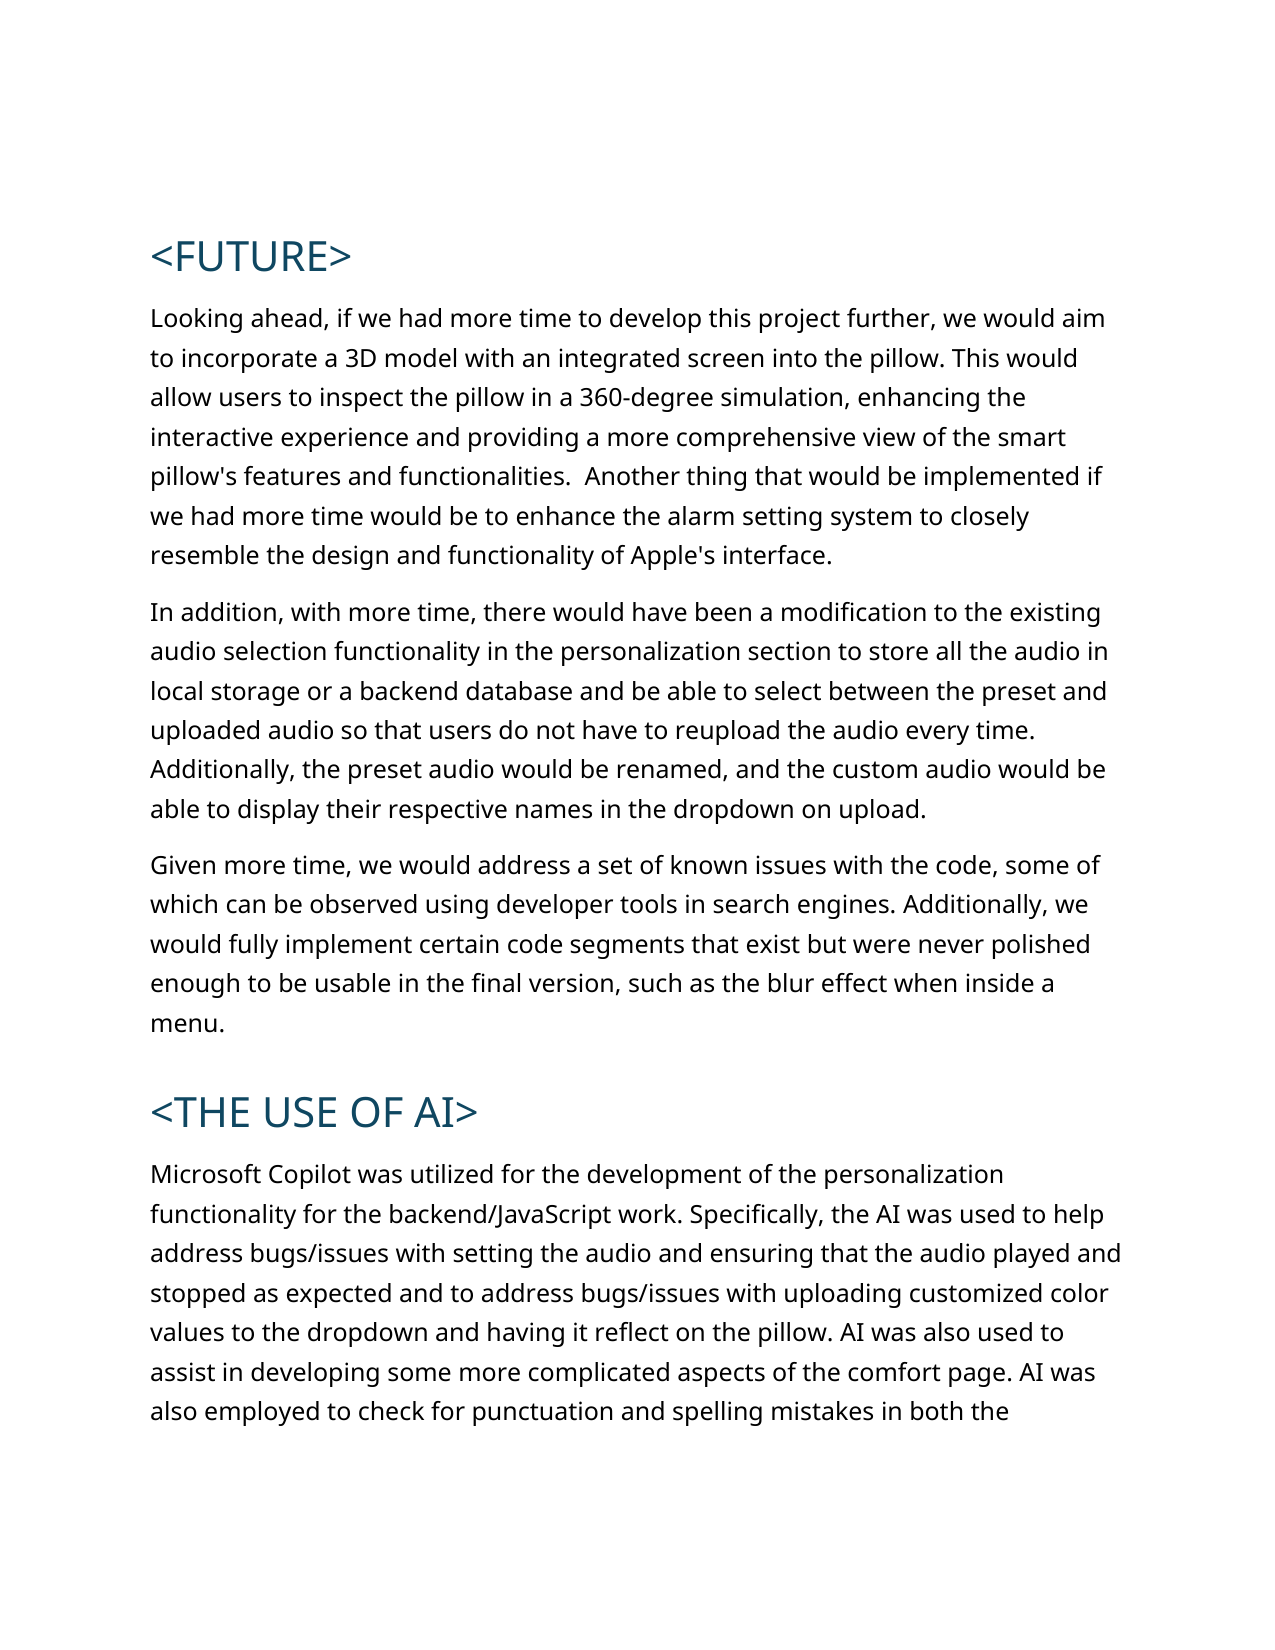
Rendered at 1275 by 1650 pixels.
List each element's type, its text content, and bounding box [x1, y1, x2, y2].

subtitle <THE USE OF AI> [150, 1083, 1125, 1139]
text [150, 1157, 1125, 1428]
subtitle <FUTURE> [150, 227, 1125, 284]
text In addition, with more time, there would have been a modification to the existing audio selection functionality in the personalization section to store all the audio in local storage or a backend database and be able to select between the preset and uploaded audio so that users do not have to reupload the audio every time. Additionally, the preset audio would be renamed, and the custom audio would be able to display their respective names in the dropdown on upload. [150, 594, 1125, 826]
text Given more time, we would address a set of known issues with the code, some of which can be observed using developer tools in search engines. Additionally, we would fully implement certain code segments that exist but were never polished enough to be usable in the final version, such as the blur effect when inside a menu. [150, 848, 1125, 1040]
text Looking ahead, if we had more time to develop this project further, we would aim to incorporate a 3D model with an integrated screen into the pillow. This would allow users to inspect the pillow in a 360-degree simulation, enhancing the interactive experience and providing a more comprehensive view of the smart pillow's features and functionalities. Another thing that would be implemented if we had more time would be to enhance the alarm setting system to closely resemble the design and functionality of Apple's interface. [150, 301, 1125, 572]
